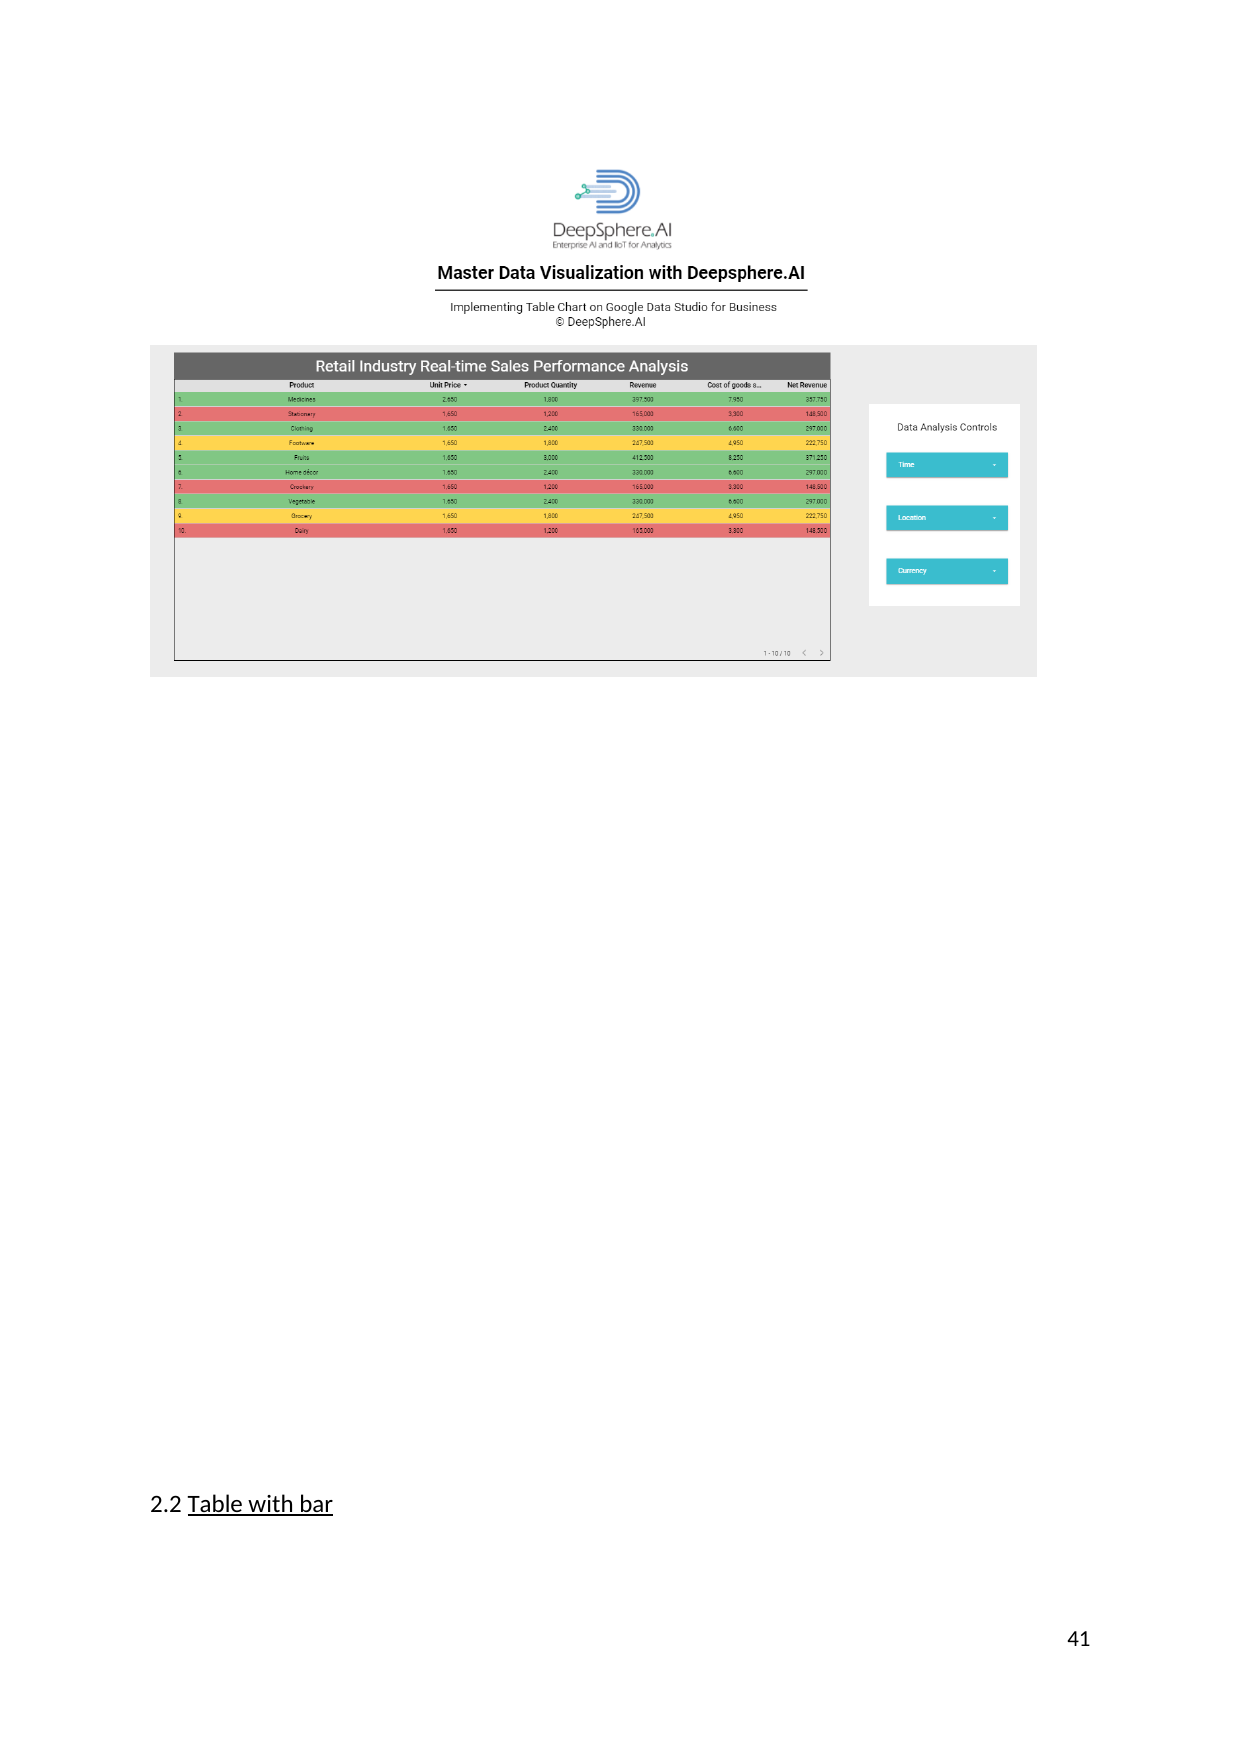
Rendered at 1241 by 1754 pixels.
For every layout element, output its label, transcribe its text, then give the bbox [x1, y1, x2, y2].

text 2.2 Table with bar [150, 1488, 1090, 1518]
picture [150, 150, 1037, 677]
